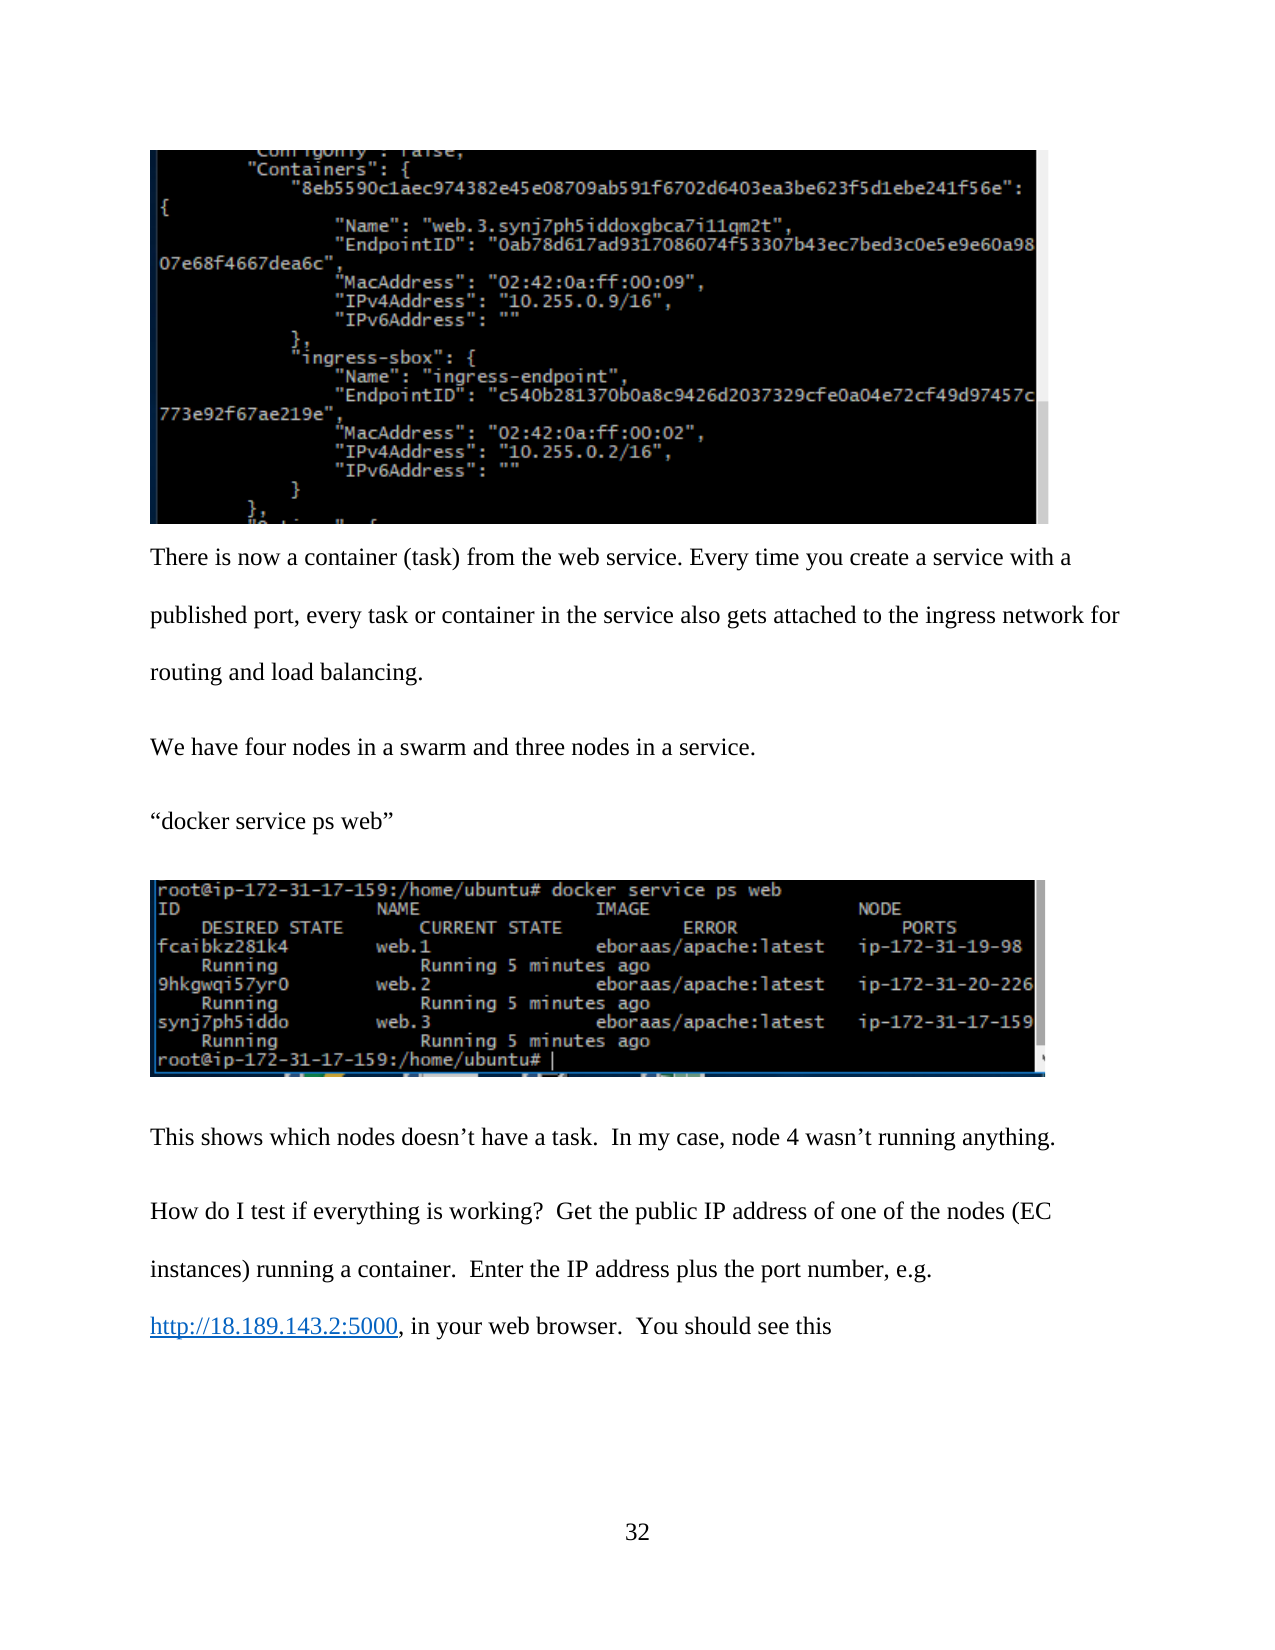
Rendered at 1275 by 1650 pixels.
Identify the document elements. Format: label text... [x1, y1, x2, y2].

text We have four nodes in a swarm and three nodes in a service. [150, 732, 1125, 760]
text How do I test if everything is working? Get the public IP address of one of the nodes (EC instances) running a container. Enter the IP address plus the port number, e.g. http://18.189.143.2:5000, in your web browser. You should see this [150, 1196, 1125, 1340]
text There is now a container (task) from the web service. Every time you create a service with a published port, every task or container in the service also gets attached to the ingress network for routing and load balancing. [150, 542, 1125, 686]
picture [150, 150, 1049, 524]
picture [150, 880, 1046, 1077]
text “docker service ps web” [150, 806, 1125, 834]
text This shows which nodes doesn’t have a task. In my case, node 4 wasn’t running anything. [150, 1122, 1125, 1151]
